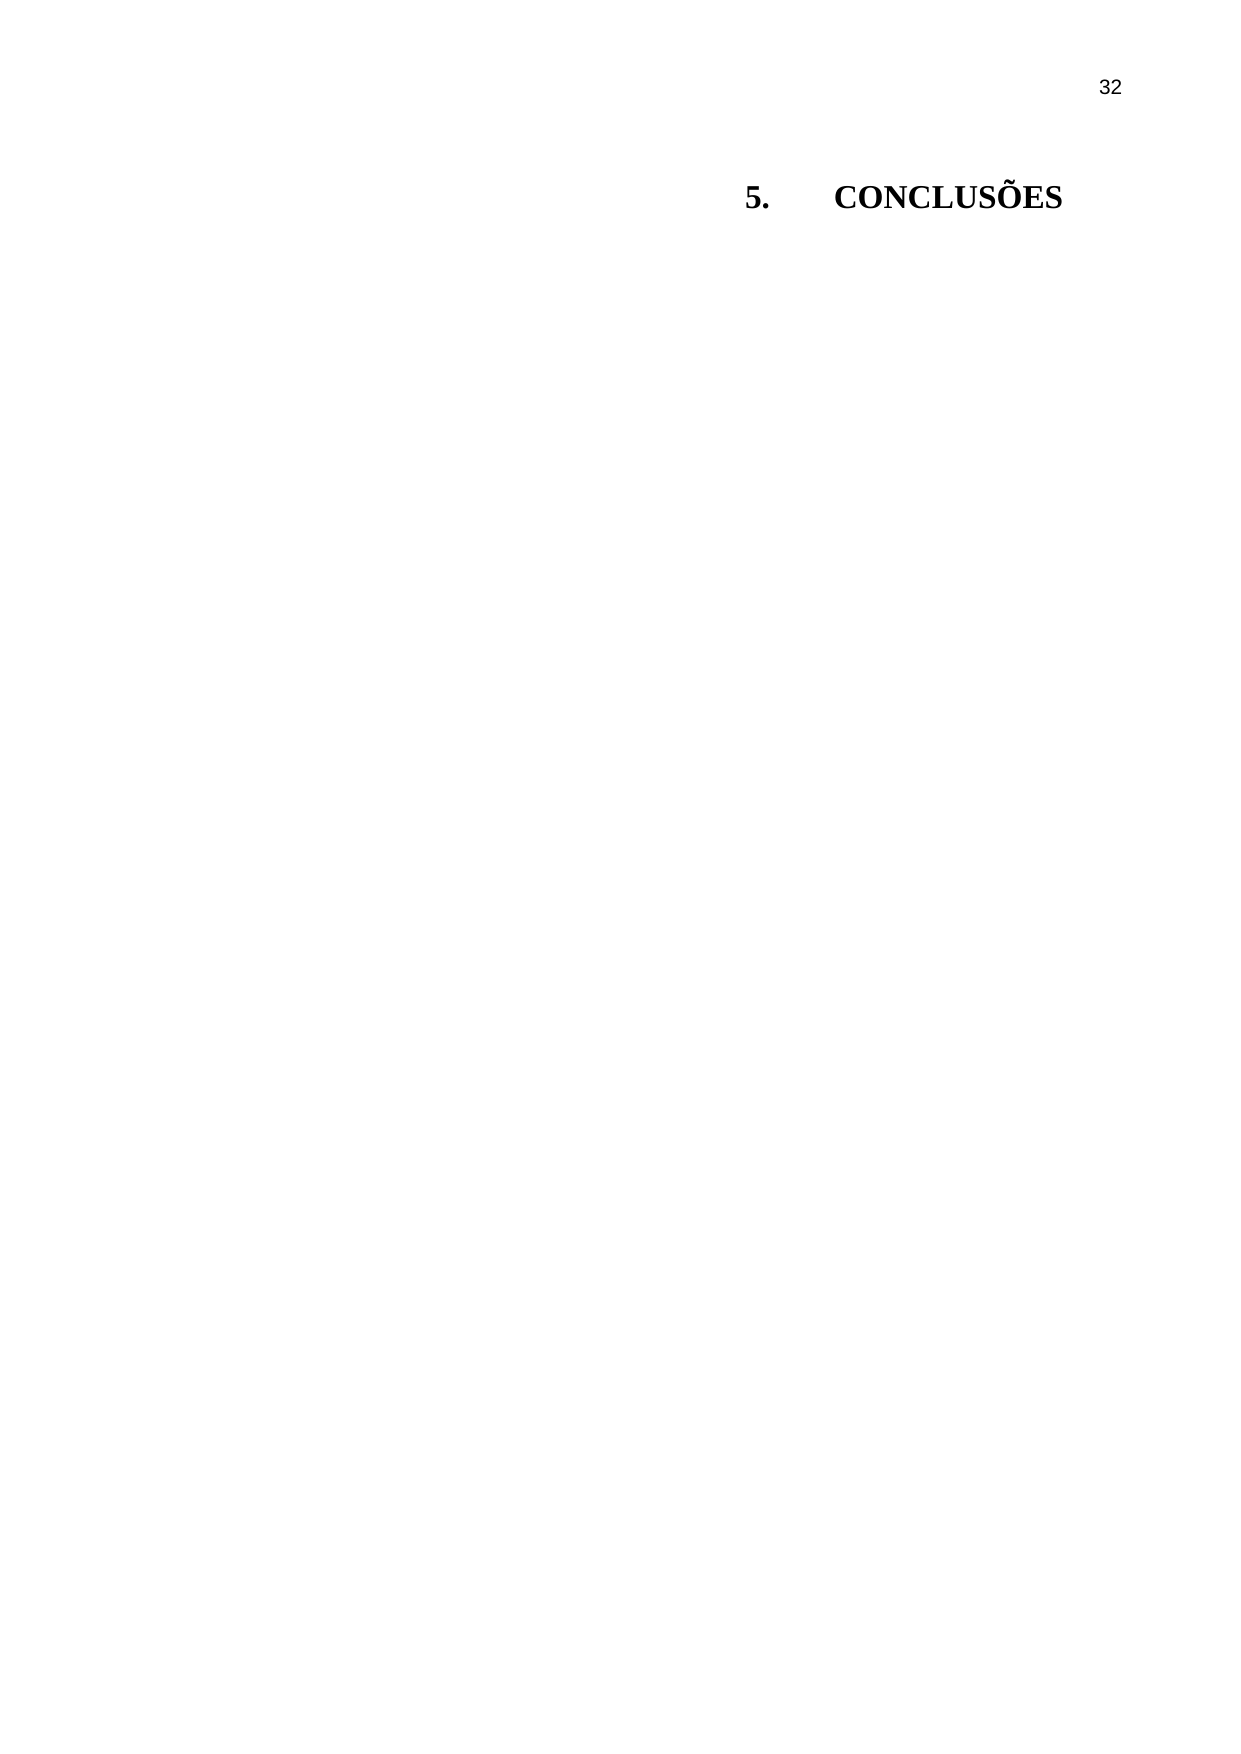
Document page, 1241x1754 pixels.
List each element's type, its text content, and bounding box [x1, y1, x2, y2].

text 5. CONCLUSÕES [177, 177, 1063, 216]
